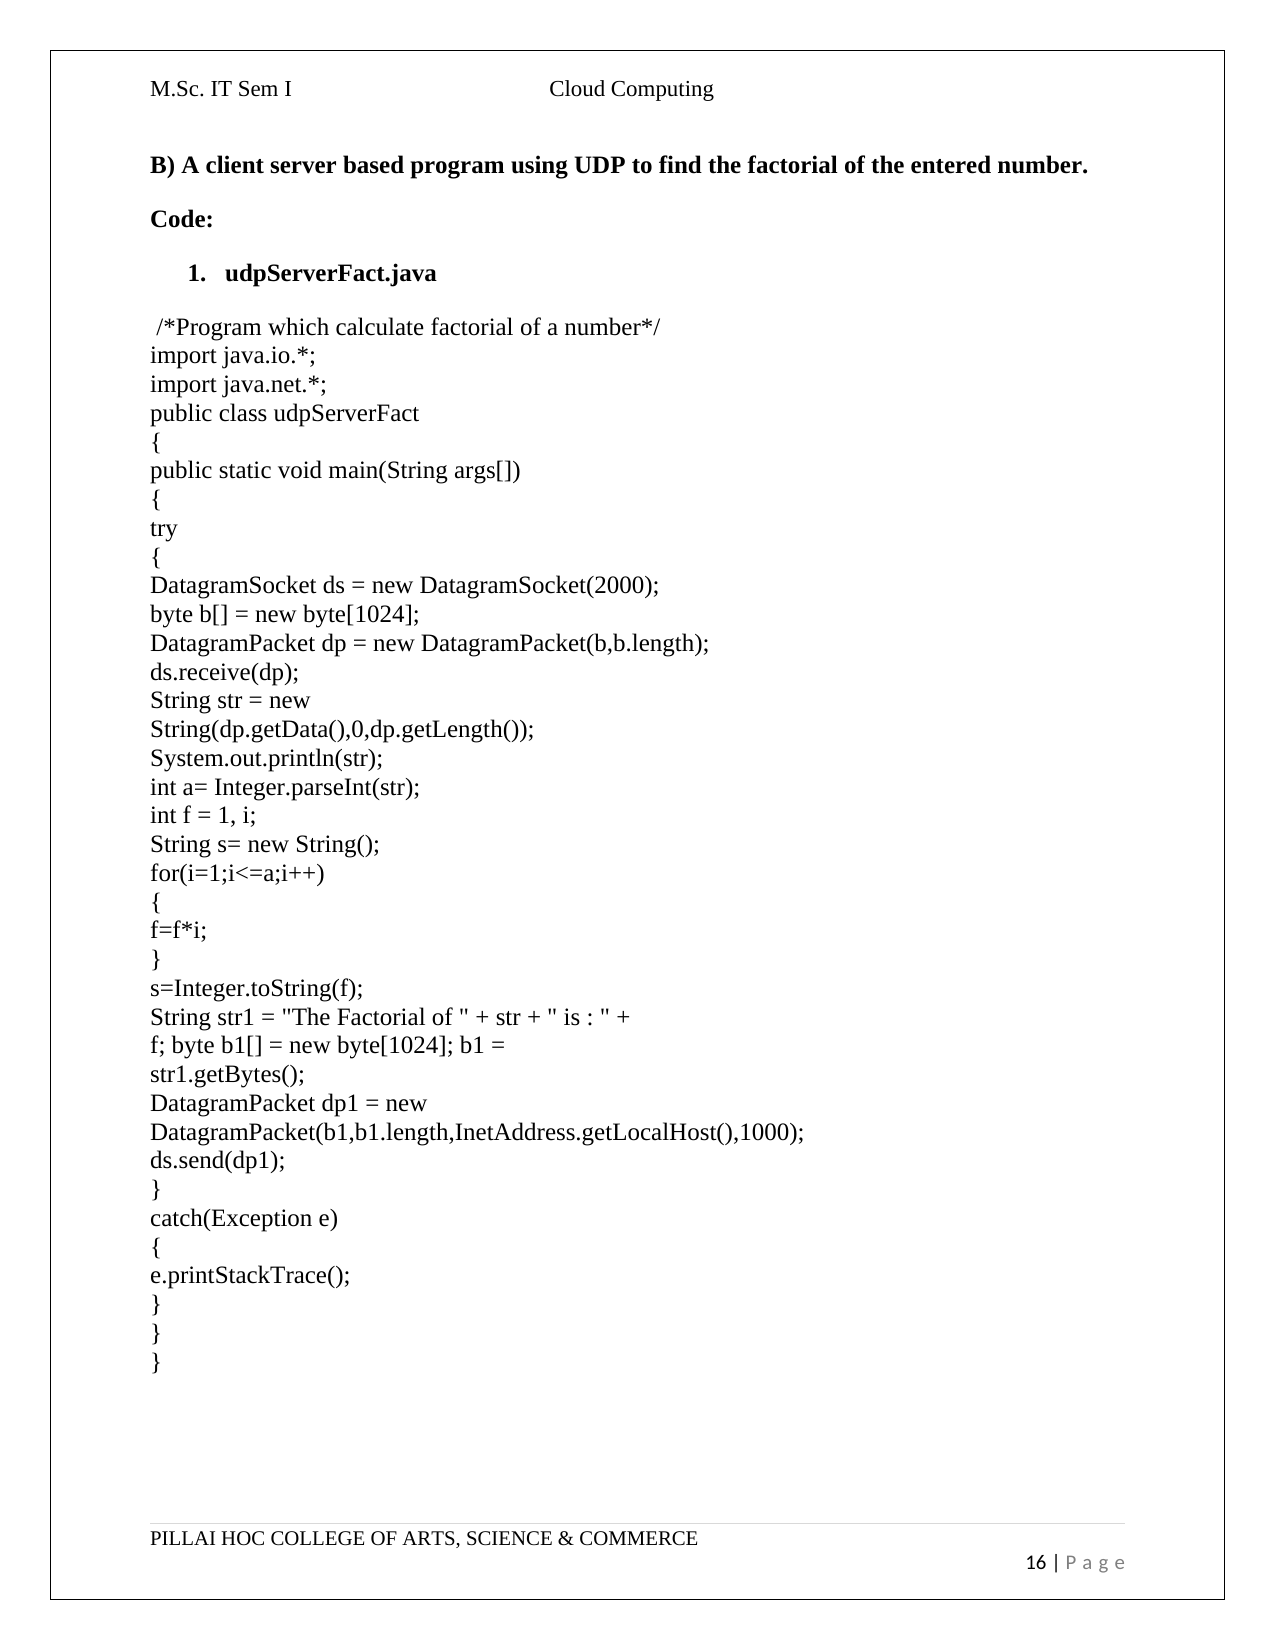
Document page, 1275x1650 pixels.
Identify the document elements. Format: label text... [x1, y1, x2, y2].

text f=f*i; [150, 915, 1125, 944]
text } [150, 944, 1125, 973]
text catch(Exception e) [150, 1203, 1125, 1232]
text DatagramPacket dp = new DatagramPacket(b,b.length); [150, 628, 1125, 657]
text for(i=1;i<=a;i++) [150, 858, 1125, 887]
text /*Program which calculate factorial of a number*/ [150, 312, 1125, 340]
text } [150, 1289, 1125, 1318]
list udpServerFact.java [187, 258, 1125, 286]
text String s= new String(); [150, 829, 1125, 858]
text f; byte b1[] = new byte[1024]; b1 = [150, 1030, 1125, 1059]
text import java.net.*; [150, 369, 1125, 398]
text int f = 1, i; [150, 800, 1125, 829]
text try [150, 513, 1125, 542]
text import java.io.*; [150, 340, 1125, 369]
text DatagramSocket ds = new DatagramSocket(2000); [150, 570, 1125, 599]
text int a= Integer.parseInt(str); [150, 772, 1125, 800]
text String(dp.getData(),0,dp.getLength()); [150, 714, 1125, 743]
text String str = new [150, 685, 1125, 714]
text e.printStackTrace(); [150, 1260, 1125, 1289]
text str1.getBytes(); [150, 1059, 1125, 1088]
text { [150, 1232, 1125, 1260]
text { [150, 887, 1125, 915]
text { [150, 484, 1125, 513]
text System.out.println(str); [150, 743, 1125, 772]
text B) A client server based program using UDP to find the factorial of the entered number. [150, 150, 1125, 179]
text s=Integer.toString(f); [150, 973, 1125, 1002]
text public class udpServerFact [150, 398, 1125, 427]
text } [150, 1318, 1125, 1347]
text DatagramPacket(b1,b1.length,InetAddress.getLocalHost(),1000); [150, 1117, 1125, 1145]
text } [150, 1174, 1125, 1203]
text String str1 = "The Factorial of " + str + " is : " + [150, 1002, 1125, 1030]
text ds.receive(dp); [150, 657, 1125, 685]
text { [150, 427, 1125, 455]
text Code: [150, 204, 1125, 233]
text ds.send(dp1); [150, 1145, 1125, 1174]
text public static void main(String args[]) [150, 455, 1125, 484]
text byte b[] = new byte[1024]; [150, 599, 1125, 628]
text } [150, 1347, 1125, 1375]
text { [150, 542, 1125, 570]
text DatagramPacket dp1 = new [150, 1088, 1125, 1117]
